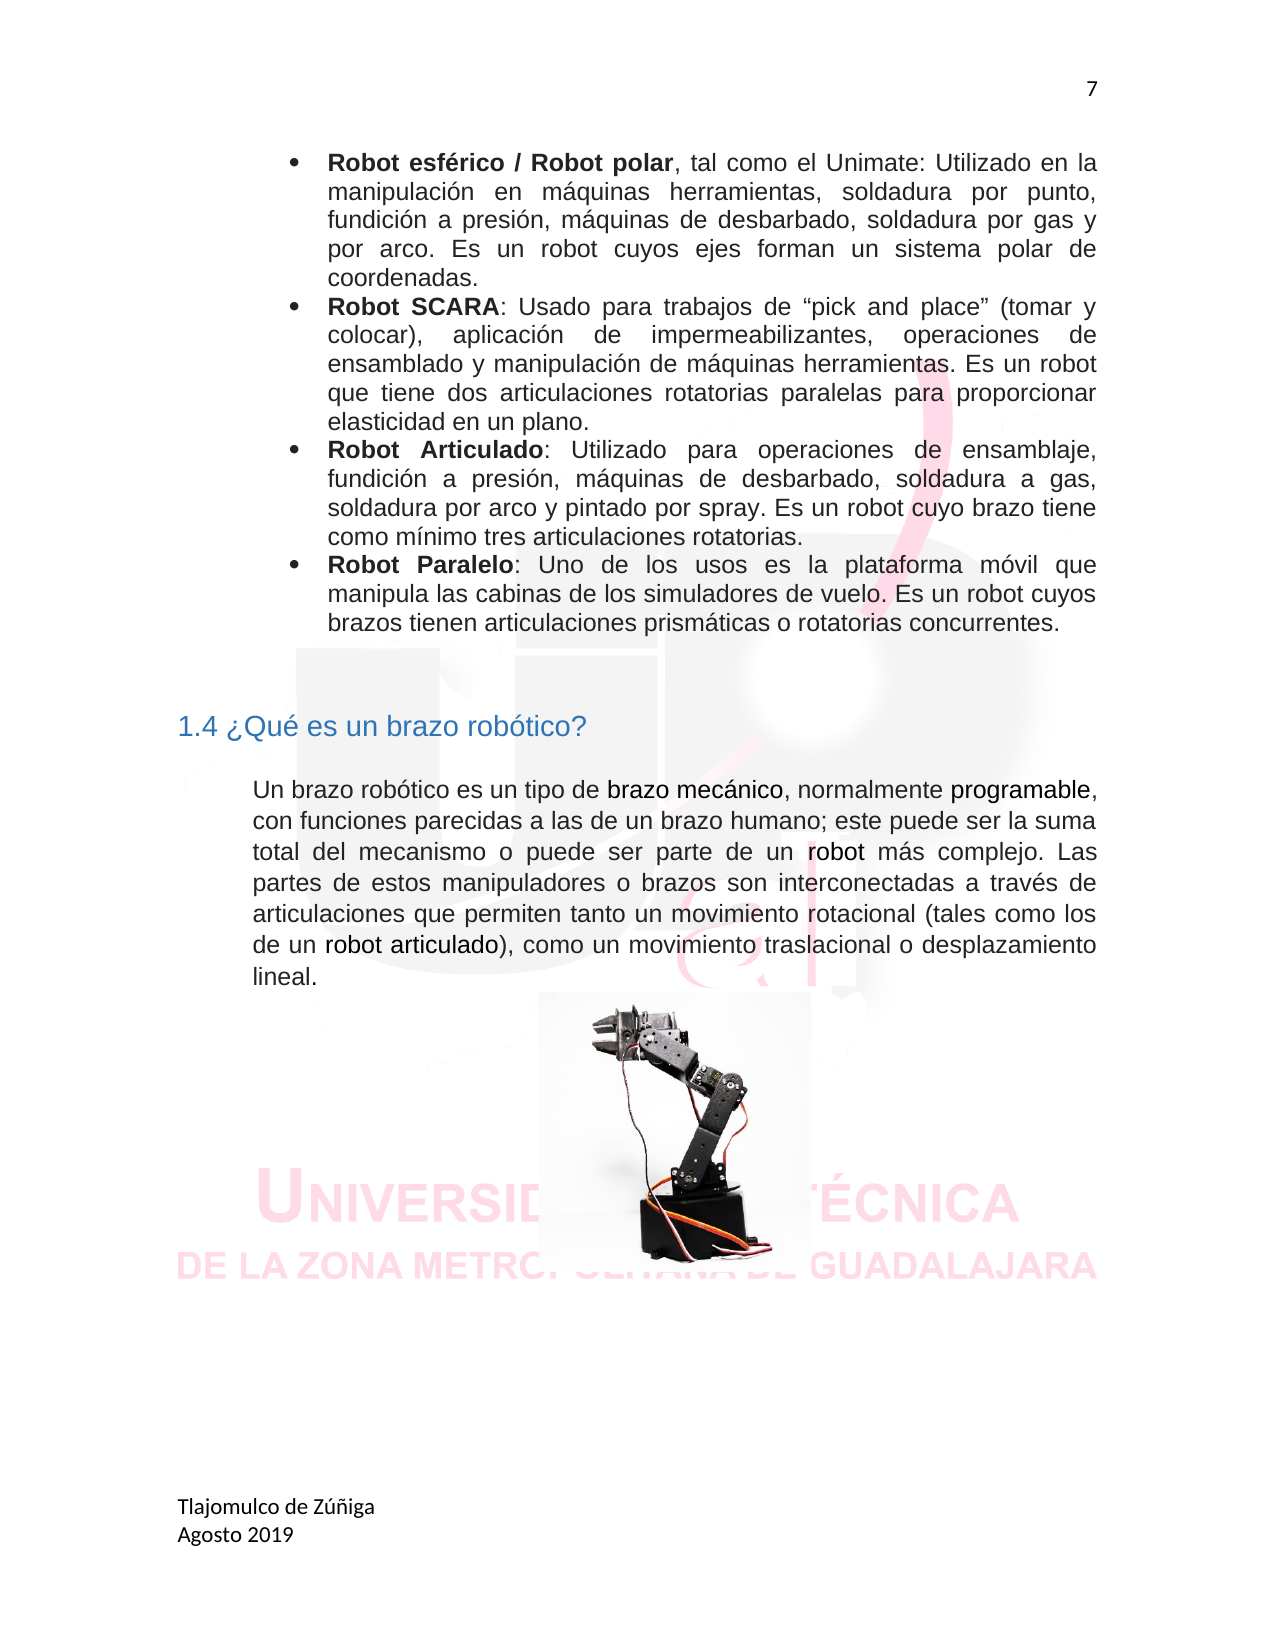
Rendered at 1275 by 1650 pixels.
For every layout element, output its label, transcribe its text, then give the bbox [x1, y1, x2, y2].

list Robot esférico / Robot polar, tal como el Unimate: Utilizado en la manipulación en máquinas herramientas, soldadura por punto, fundición a presión, máquinas de desbarbado, soldadura por gas y por arco. Es un robot cuyos ejes forman un sistema polar de coordenadas. [290, 148, 1098, 291]
list Un brazo robótico es un tipo de brazo mecánico, normalmente programable, con funciones parecidas a las de un brazo humano; este puede ser la suma total del mecanismo o puede ser parte de un robot más complejo. Las partes de estos manipuladores o brazos son interconectadas a través de articulaciones que permiten tanto un movimiento rotacional (tales como los de un robot articulado), como un movimiento traslacional o desplazamiento lineal. [252, 775, 1098, 990]
list Robot Paralelo: Uno de los usos es la plataforma móvil que manipula las cabinas de los simuladores de vuelo. Es un robot cuyos brazos tienen articulaciones prismáticas o rotatorias concurrentes. [290, 550, 1098, 637]
picture [538, 992, 812, 1272]
list Robot Articulado: Utilizado para operaciones de ensamblaje, fundición a presión, máquinas de desbarbado, soldadura a gas, soldadura por arco y pintado por spray. Es un robot cuyo brazo tiene como mínimo tres articulaciones rotatorias. [290, 435, 1098, 550]
list Robot SCARA: Usado para trabajos de “pick and place” (tomar y colocar), aplicación de impermeabilizantes, operaciones de ensamblado y manipulación de máquinas herramientas. Es un robot que tiene dos articulaciones rotatorias paralelas para proporcionar elasticidad en un plano. [290, 291, 1098, 435]
subtitle 1.4 ¿Qué es un brazo robótico? [177, 709, 1098, 742]
